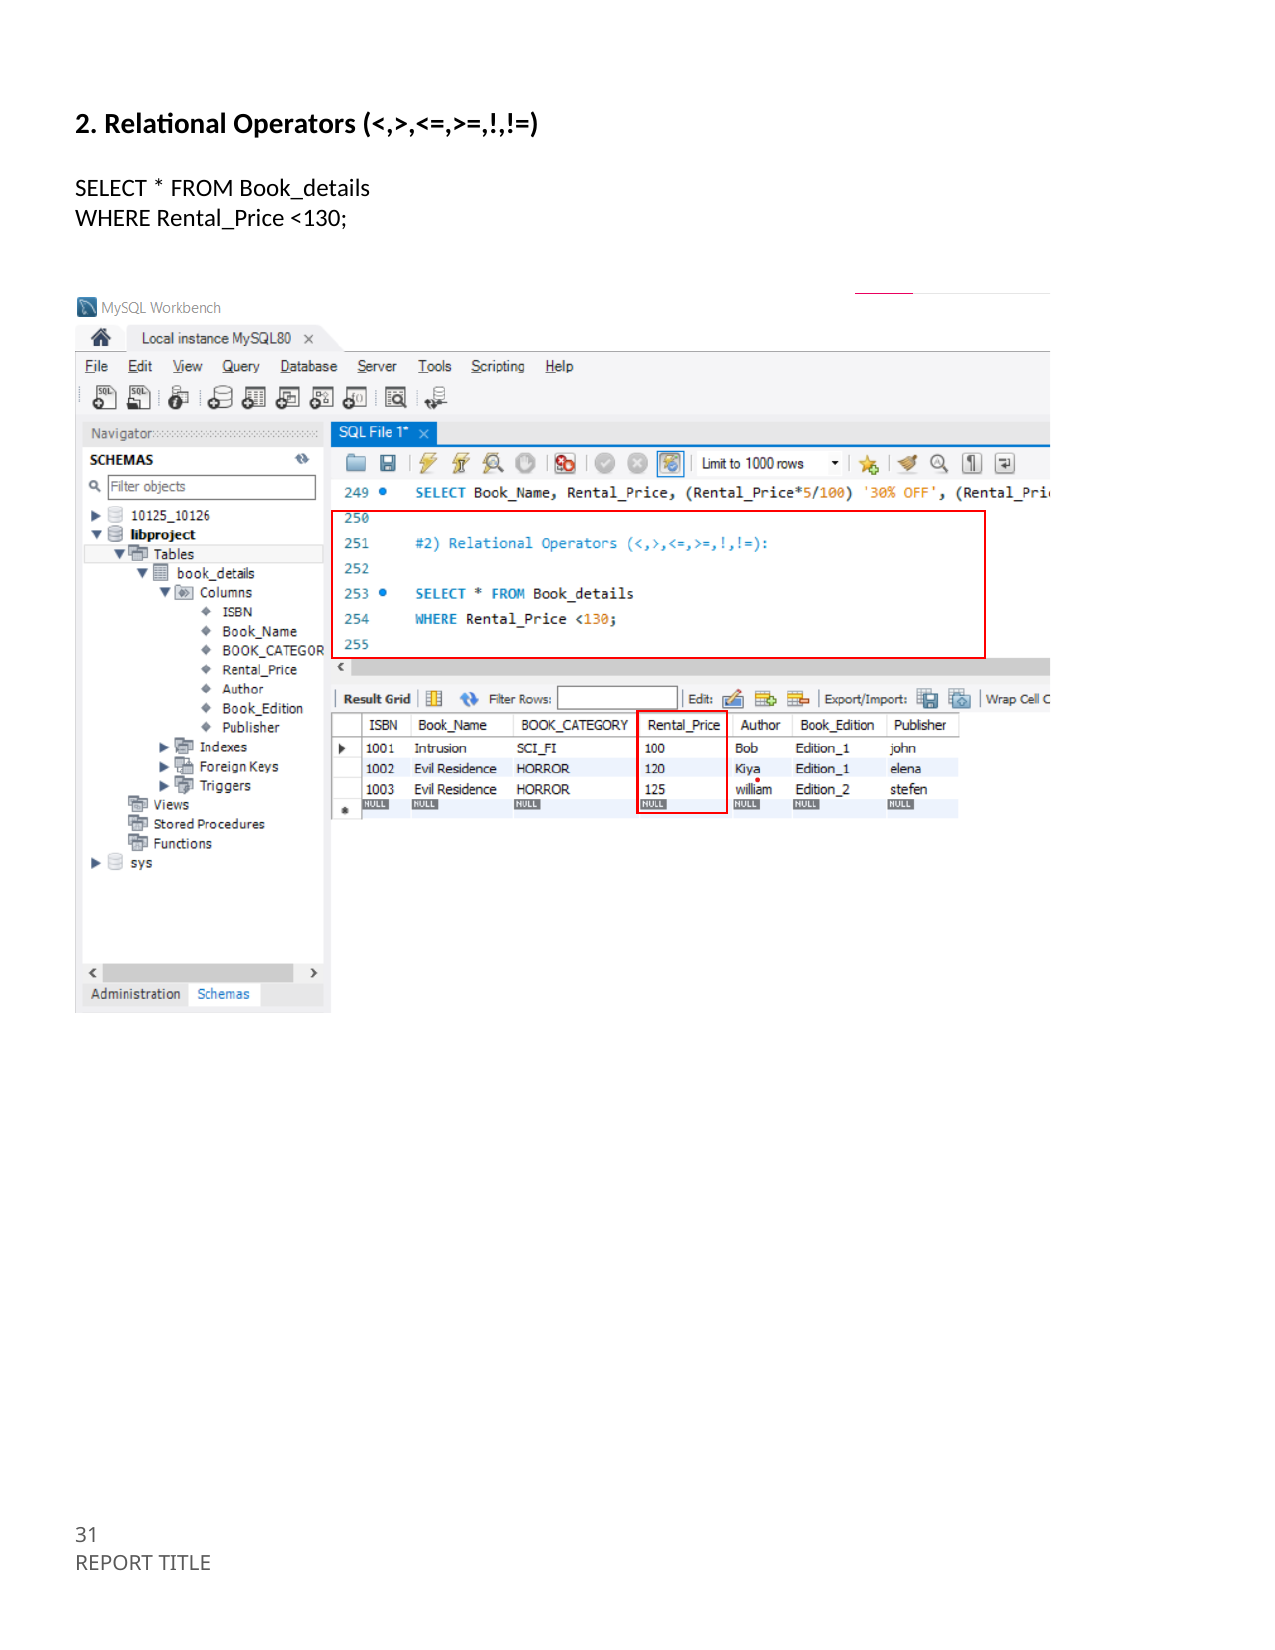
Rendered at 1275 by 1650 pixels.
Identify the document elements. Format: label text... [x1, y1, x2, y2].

picture [75, 293, 1050, 1013]
text WHERE Rental_Price <130; [75, 202, 1200, 233]
text SELECT * FROM Book_details [75, 172, 1200, 202]
text 2. Relational Operators (<,>,<=,>=,!,!=) [75, 106, 1200, 141]
